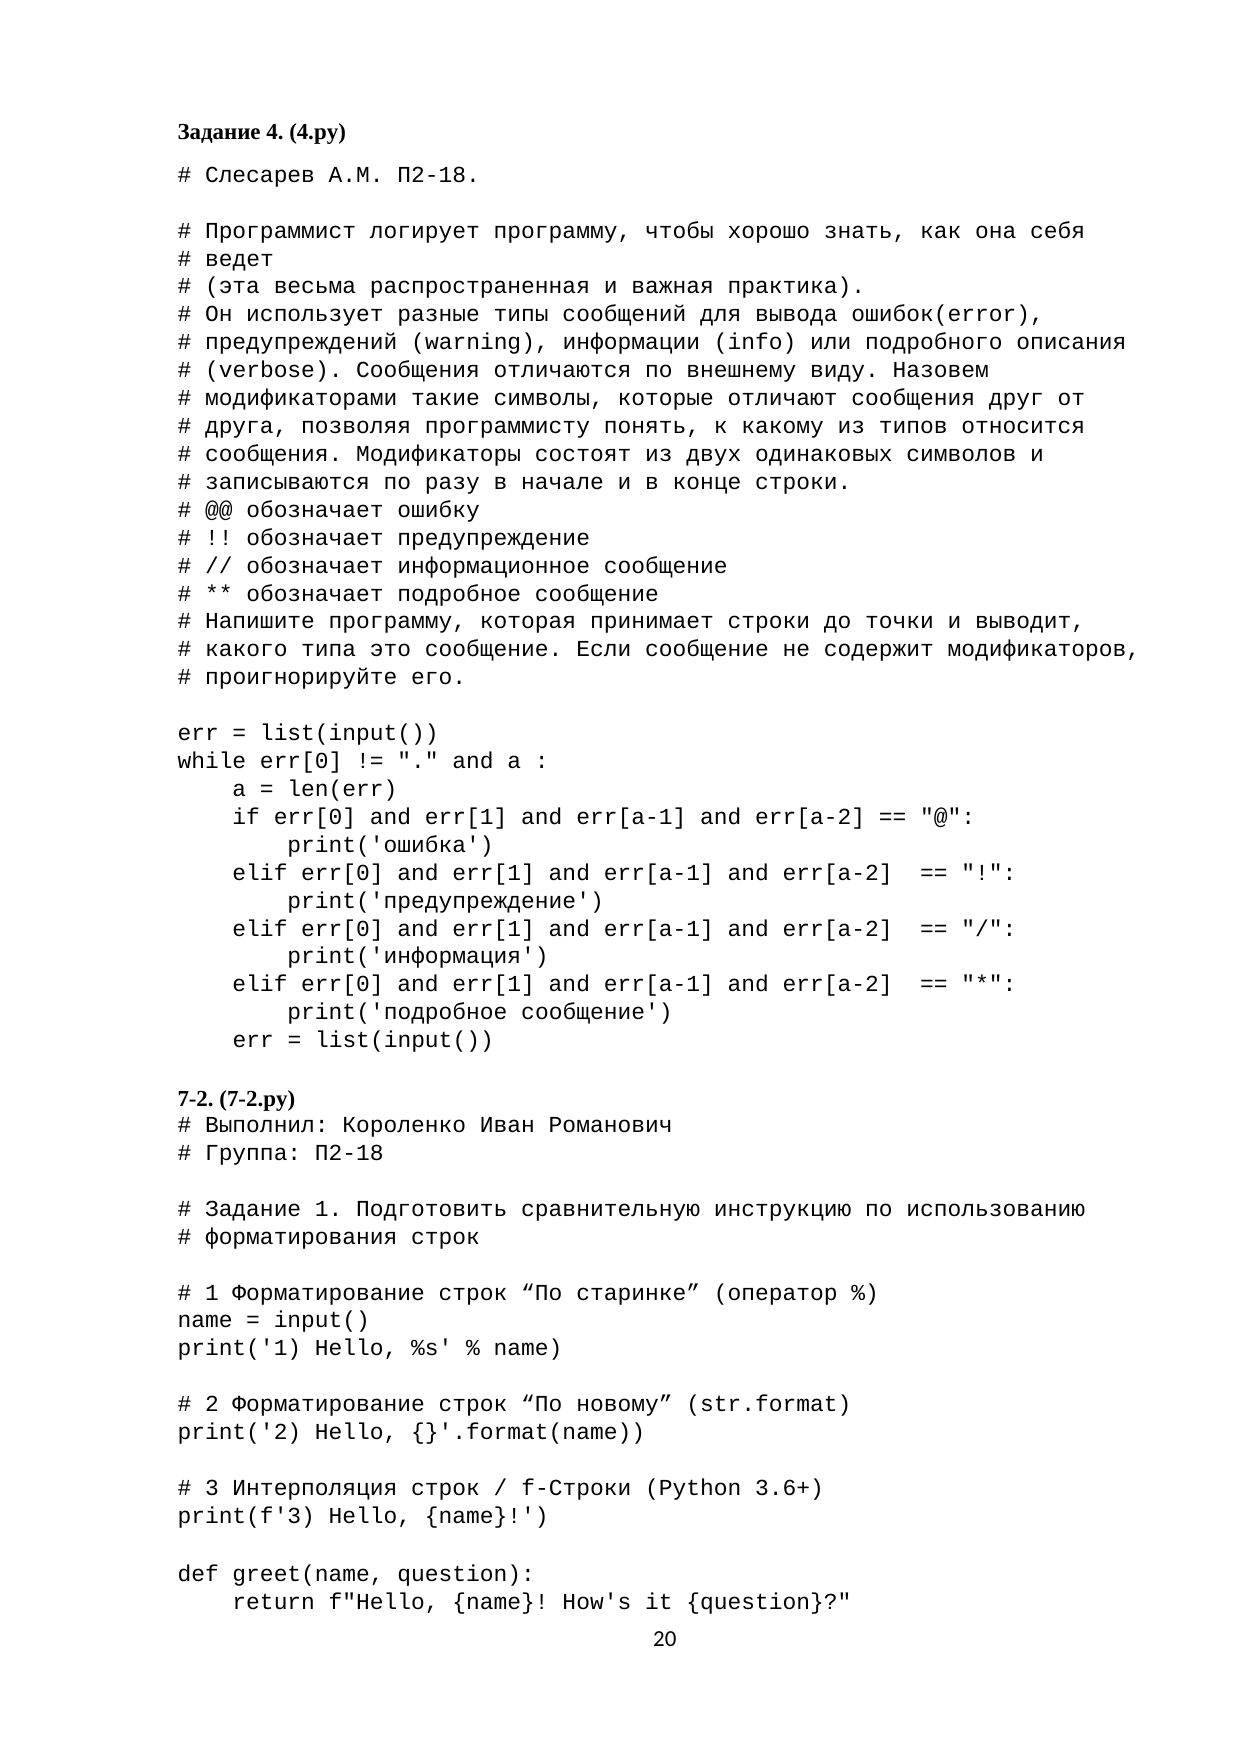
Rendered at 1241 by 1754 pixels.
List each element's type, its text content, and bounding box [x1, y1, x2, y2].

text print('предупреждение') [177, 889, 1152, 915]
text print('подробное сообщение') [177, 1001, 1152, 1027]
text # (verbose). Сообщения отличаются по внешнему виду. Назовем [177, 359, 1152, 384]
text # друга, позволяя программисту понять, к какому из типов относится [177, 414, 1152, 440]
text # Он использует разные типы сообщений для вывода ошибок(error), [177, 303, 1152, 329]
text print('2) Hello, {}'.format(name)) [177, 1421, 1152, 1446]
text elif err[0] and err[1] and err[a-1] and err[a-2] == "/": [177, 917, 1152, 943]
text # Задание 1. Подготовить сравнительную инструкцию по использованию [177, 1197, 1152, 1223]
text # ** обозначает подробное сообщение [177, 582, 1152, 608]
text # какого типа это сообщение. Если сообщение не содержит модификаторов, [177, 638, 1152, 664]
text 7-2. (7-2.py) [177, 1085, 1152, 1111]
text print('информация') [177, 945, 1152, 971]
text # @@ обозначает ошибку [177, 498, 1152, 524]
text elif err[0] and err[1] and err[a-1] and err[a-2] == "!": [177, 861, 1152, 887]
text err = list(input()) [177, 1029, 1152, 1054]
text # ведет [177, 247, 1152, 273]
text elif err[0] and err[1] and err[a-1] and err[a-2] == "*": [177, 973, 1152, 999]
text # предупреждений (warning), информации (info) или подробного описания [177, 331, 1152, 357]
text return f"Hello, {name}! How's it {question}?" [177, 1590, 1152, 1616]
text # Выполнил: Короленко Иван Романович [177, 1113, 1152, 1139]
text Задание 4. (4.py) [177, 118, 1152, 144]
text print('1) Hello, %s' % name) [177, 1337, 1152, 1363]
text # форматирования строк [177, 1225, 1152, 1251]
text # модификаторами такие символы, которые отличают сообщения друг от [177, 387, 1152, 412]
text def greet(name, question): [177, 1562, 1152, 1588]
text # 1 Форматирование строк “По старинке” (оператор %) [177, 1281, 1152, 1307]
text a = len(err) [177, 777, 1152, 803]
text # сообщения. Модификаторы состоят из двух одинаковых символов и [177, 442, 1152, 468]
text err = list(input()) [177, 722, 1152, 747]
text name = input() [177, 1309, 1152, 1335]
text print('ошибка') [177, 833, 1152, 859]
text # Слесарев А.М. П2-18. [177, 163, 1152, 189]
text # 2 Форматирование строк “По новому” (str.format) [177, 1393, 1152, 1418]
text if err[0] and err[1] and err[a-1] and err[a-2] == "@": [177, 805, 1152, 831]
text # проигнорируйте его. [177, 666, 1152, 692]
text # Напишите программу, которая принимает строки до точки и выводит, [177, 610, 1152, 636]
text # Программист логирует программу, чтобы хорошо знать, как она себя [177, 219, 1152, 245]
text # 3 Интерполяция строк / f-Строки (Python 3.6+) [177, 1476, 1152, 1502]
text # записываются по разу в начале и в конце строки. [177, 470, 1152, 496]
text # (эта весьма распространенная и важная практика). [177, 275, 1152, 301]
text print(f'3) Hello, {name}!') [177, 1504, 1152, 1530]
text while err[0] != "." and a : [177, 749, 1152, 775]
text # // обозначает информационное сообщение [177, 554, 1152, 580]
text # Группа: П2-18 [177, 1141, 1152, 1167]
text # !! обозначает предупреждение [177, 526, 1152, 552]
